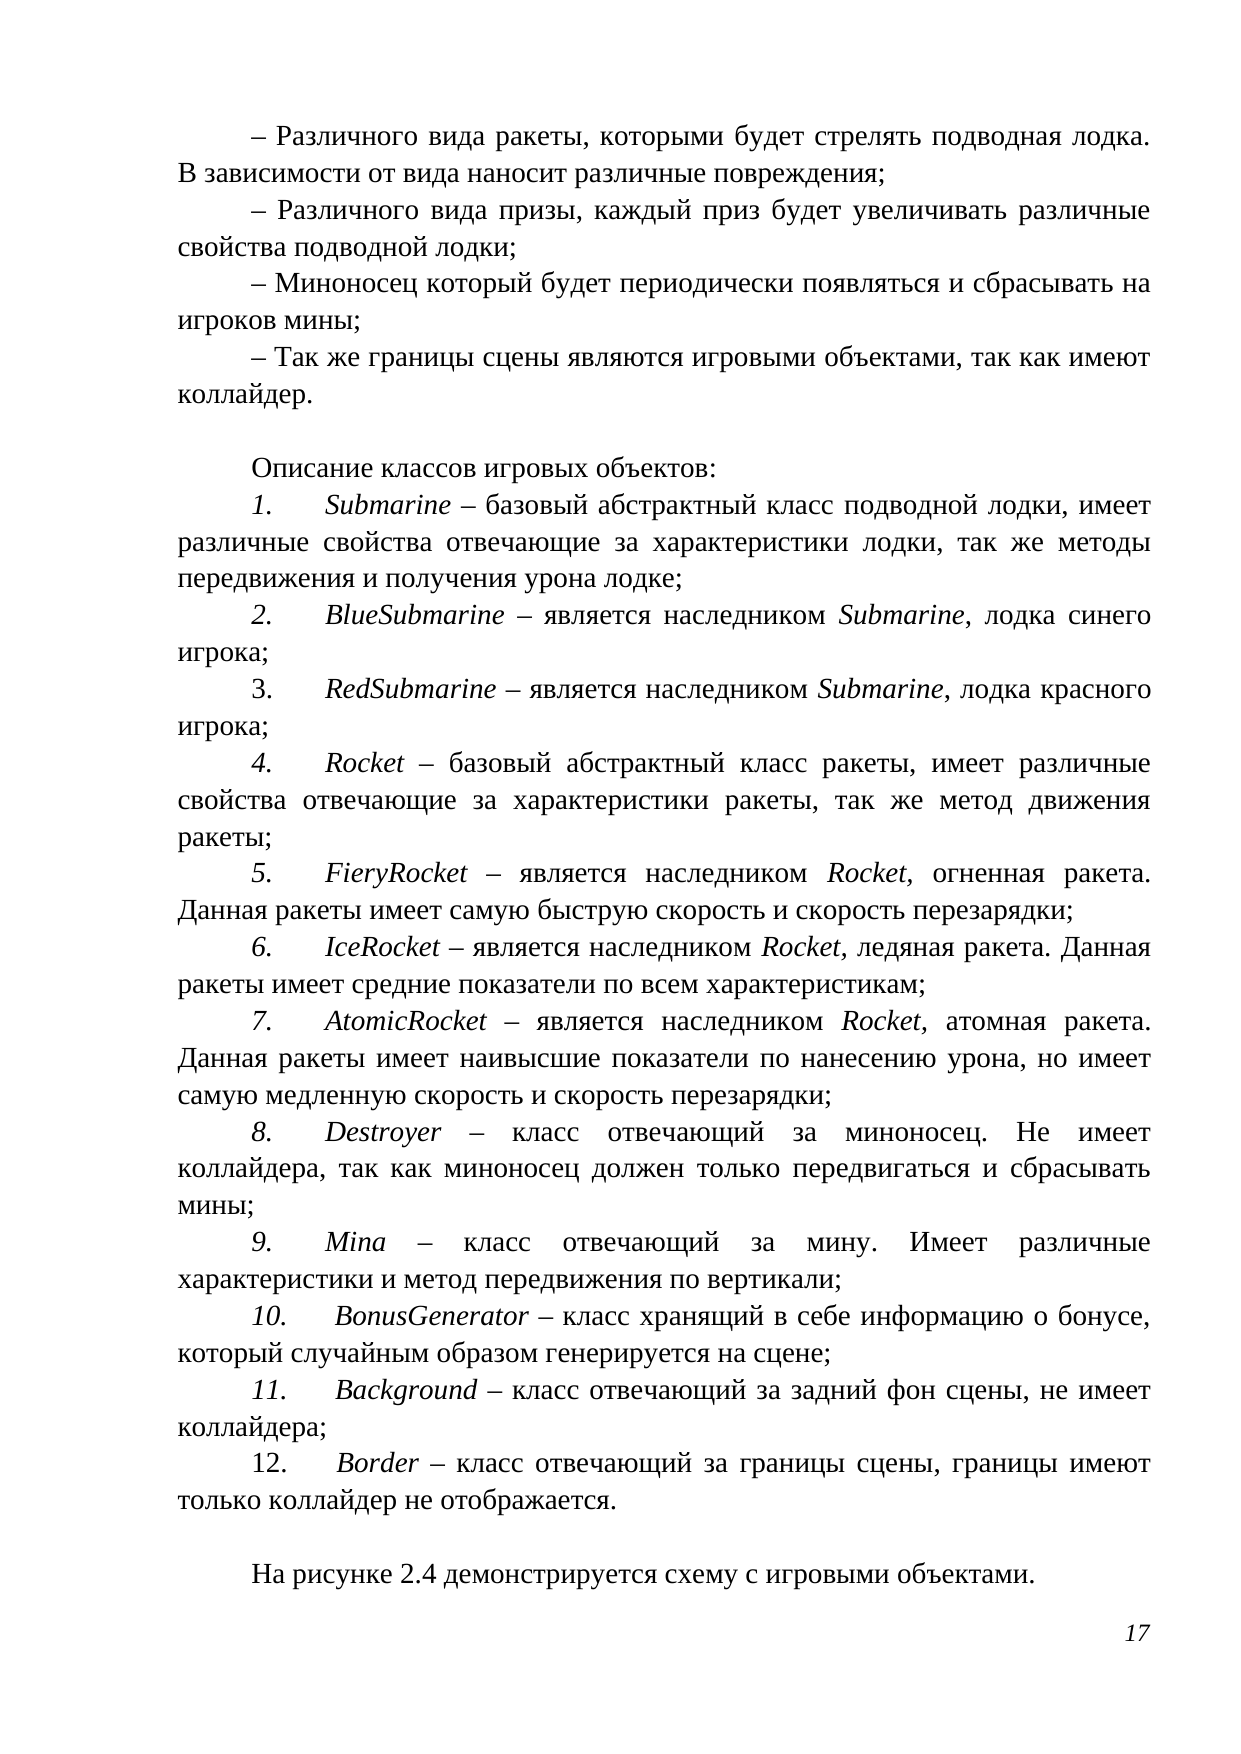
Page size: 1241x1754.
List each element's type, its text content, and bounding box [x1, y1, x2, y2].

list IceRocket – является наследником Rocket, ледяная ракета. Данная ракеты имеет средние показатели по всем характеристикам; [177, 929, 1152, 1000]
list RedSubmarine – является наследником Submarine, лодка красного игрока; [177, 671, 1152, 742]
list Destroyer – класс отвечающий за миноносец. Не имеет коллайдера, так как миноносец должен только передвигаться и сбрасывать мины; [177, 1114, 1152, 1221]
text – Различного вида призы, каждый приз будет увеличивать различные свойства подводной лодки; [177, 192, 1152, 262]
text – Так же границы сцены являются игровыми объектами, так как имеют коллайдер. [177, 339, 1152, 410]
list Border – класс отвечающий за границы сцены, границы имеют только коллайдер не отображается. [177, 1446, 1152, 1516]
list Submarine – базовый абстрактный класс подводной лодки, имеет различные свойства отвечающие за характеристики лодки, так же методы передвижения и получения урона лодке; [177, 487, 1152, 594]
text Описание классов игровых объектов: [177, 450, 1152, 483]
list Background – класс отвечающий за задний фон сцены, не имеет коллайдера; [177, 1372, 1152, 1442]
text – Различного вида ракеты, которыми будет стрелять подводная лодка. В зависимости от вида наносит различные повреждения; [177, 118, 1152, 188]
text – Миноносец который будет периодически появляться и сбрасывать на игроков мины; [177, 266, 1152, 336]
list FieryRocket – является наследником Rocket, огненная ракета. Данная ракеты имеет самую быструю скорость и скорость перезарядки; [177, 856, 1152, 926]
text На рисунке 2.4 демонстрируется схему с игровыми объектами. [177, 1556, 1152, 1590]
list BonusGenerator – класс хранящий в себе информацию о бонусе, который случайным образом генерируется на сцене; [177, 1298, 1152, 1368]
list Rocket – базовый абстрактный класс ракеты, имеет различные свойства отвечающие за характеристики ракеты, так же метод движения ракеты; [177, 745, 1152, 852]
list BlueSubmarine – является наследником Submarine, лодка синего игрока; [177, 597, 1152, 668]
list Mina – класс отвечающий за мину. Имеет различные характеристики и метод передвижения по вертикали; [177, 1224, 1152, 1295]
list AtomicRocket – является наследником Rocket, атомная ракета. Данная ракеты имеет наивысшие показатели по нанесению урона, но имеет самую медленную скорость и скорость перезарядки; [177, 1003, 1152, 1110]
